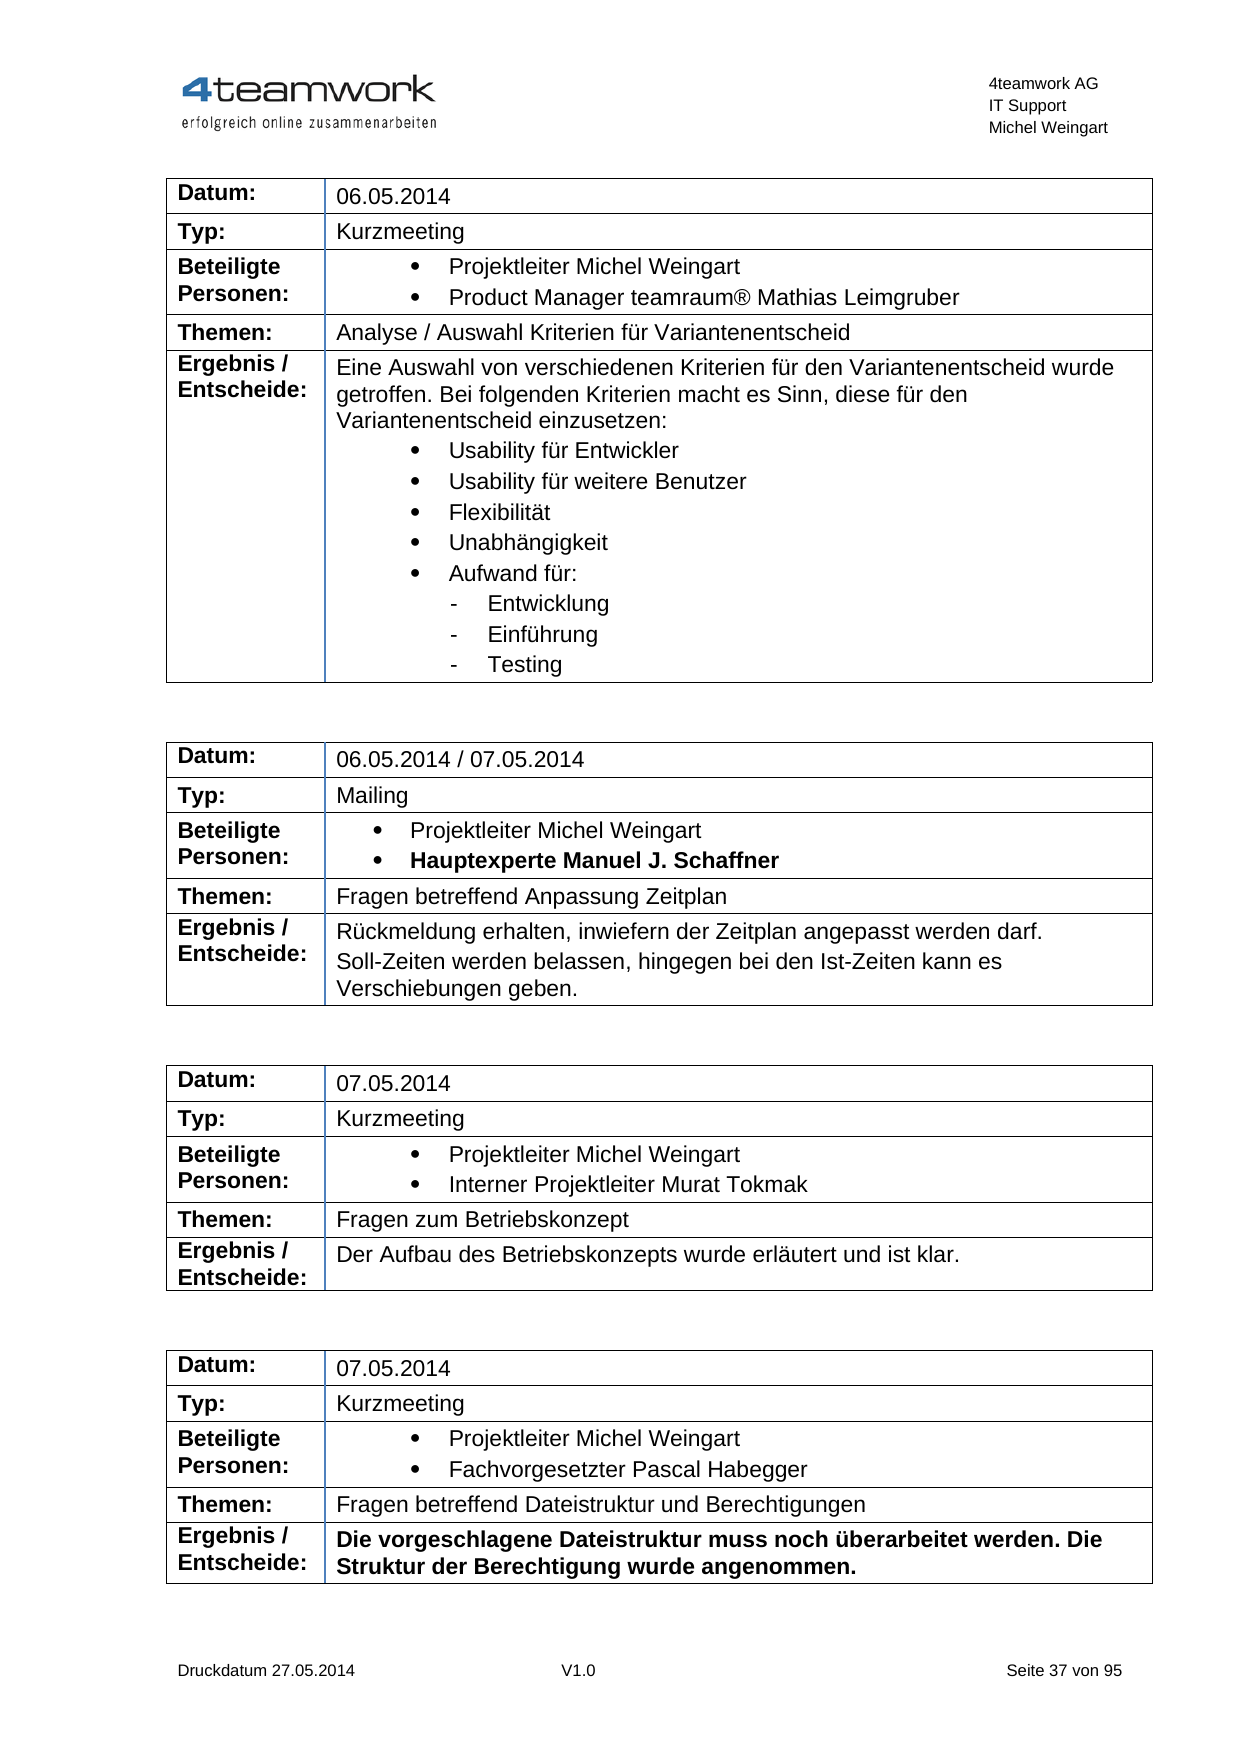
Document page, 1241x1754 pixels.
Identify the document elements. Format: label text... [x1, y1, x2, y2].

table_header Datum: [167, 1066, 324, 1101]
table_header Datum: [167, 179, 324, 213]
table_header Datum: [167, 743, 324, 777]
table_cell Projektleiter Michel Weingart Fachvorgesetzter Pascal Habegger [326, 1422, 1152, 1486]
table_cell Kurzmeeting [326, 1386, 1152, 1421]
table_cell Ergebnis / Entscheide: [167, 1523, 324, 1583]
table_header 07.05.2014 [326, 1351, 1152, 1385]
table_cell Fragen betreffend Anpassung Zeitplan [326, 879, 1152, 913]
table_cell Beteiligte Personen: [167, 250, 324, 314]
table_cell Typ: [167, 778, 324, 812]
table_cell Projektleiter Michel Weingart Interner Projektleiter Murat Tokmak [326, 1137, 1152, 1202]
table_cell Ergebnis / Entscheide: [167, 351, 324, 682]
table_cell Die vorgeschlagene Dateistruktur muss noch überarbeitet werden. Die Struktur der Berechtigung wurde angenommen. [326, 1523, 1152, 1583]
table_header 07.05.2014 [326, 1066, 1152, 1101]
table_cell Typ: [167, 1386, 324, 1421]
table_cell Rückmeldung erhalten, inwiefern der Zeitplan angepasst werden darf. Soll-Zeiten werden belassen, hingegen bei den Ist-Zeiten kann es Verschiebungen geben. [326, 914, 1152, 1005]
table_cell Eine Auswahl von verschiedenen Kriterien für den Variantenentscheid wurde getroffen. Bei folgenden Kriterien macht es Sinn, diese für den Variantenentscheid einzusetzen: Usability für Entwickler Usability für weitere Benutzer Flexibilität Unabhängigkeit Aufwand für: Entwicklung Einführung Testing [326, 351, 1152, 682]
table_cell Themen: [167, 1203, 324, 1237]
table_header 06.05.2014 / 07.05.2014 [326, 743, 1152, 777]
table_cell Typ: [167, 1102, 324, 1136]
table_cell Beteiligte Personen: [167, 1422, 324, 1486]
table_header 06.05.2014 [326, 179, 1152, 213]
table_cell Beteiligte Personen: [167, 813, 324, 878]
table_cell Fragen zum Betriebskonzept [326, 1203, 1152, 1237]
table_cell Kurzmeeting [326, 1102, 1152, 1136]
table_cell Typ: [167, 214, 324, 248]
table_cell Der Aufbau des Betriebskonzepts wurde erläutert und ist klar. [326, 1238, 1152, 1290]
table_cell Ergebnis / Entscheide: [167, 914, 324, 1005]
table_cell Themen: [167, 879, 324, 913]
table_cell Analyse / Auswahl Kriterien für Variantenentscheid [326, 315, 1152, 349]
table_header Datum: [167, 1351, 324, 1385]
picture [177, 69, 440, 134]
table_cell Themen: [167, 315, 324, 349]
table_cell Fragen betreffend Dateistruktur und Berechtigungen [326, 1488, 1152, 1522]
table_cell Beteiligte Personen: [167, 1137, 324, 1202]
table_cell Mailing [326, 778, 1152, 812]
table_cell Projektleiter Michel Weingart Hauptexperte Manuel J. Schaffner [326, 813, 1152, 878]
table_cell Projektleiter Michel Weingart Product Manager teamraum® Mathias Leimgruber [326, 250, 1152, 314]
table_cell Kurzmeeting [326, 214, 1152, 248]
table_cell Ergebnis / Entscheide: [167, 1238, 324, 1290]
table_cell Themen: [167, 1488, 324, 1522]
